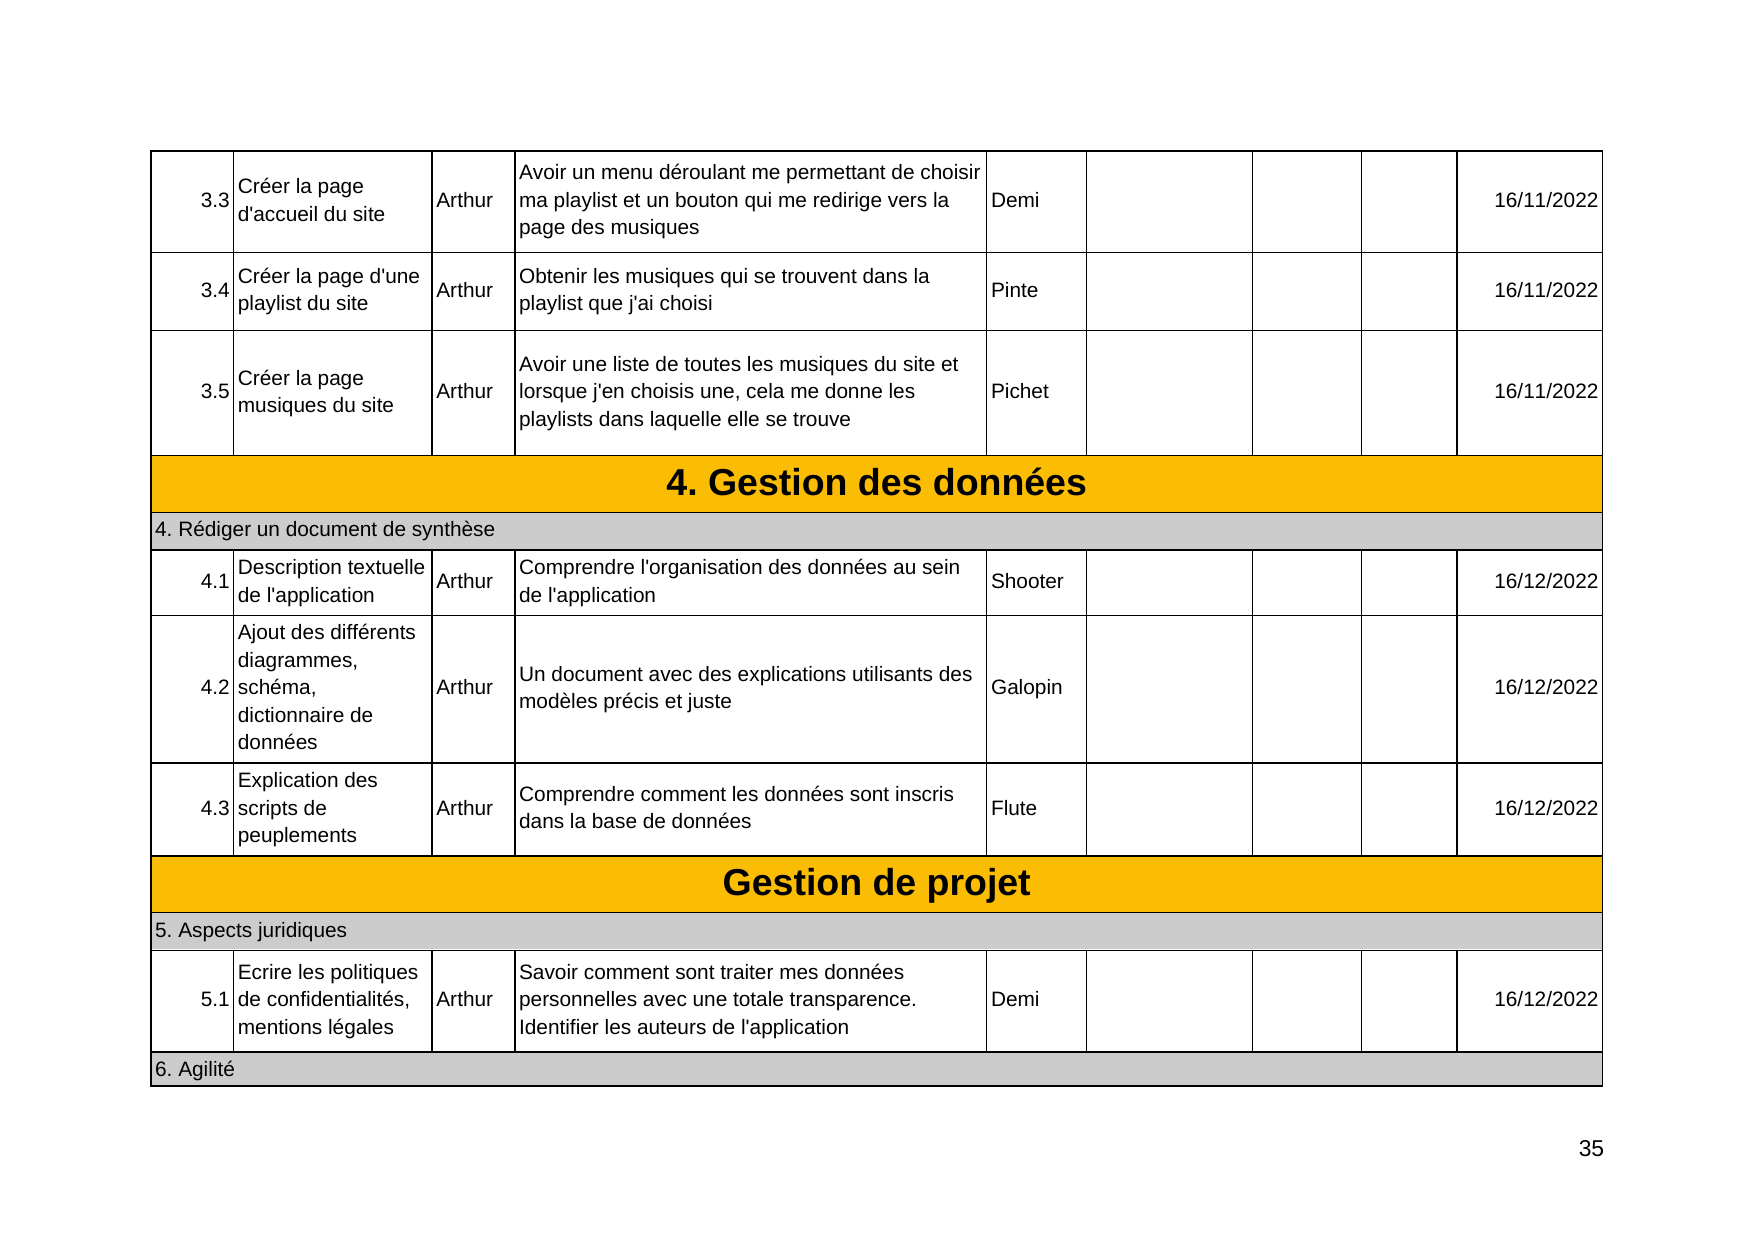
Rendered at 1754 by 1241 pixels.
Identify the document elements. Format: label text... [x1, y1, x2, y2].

table_cell [1253, 616, 1361, 762]
table_cell [1253, 551, 1361, 614]
table_cell Demi [987, 152, 1086, 252]
table_cell Créer la page musiques du site [234, 331, 431, 455]
table_cell Description textuelle de l'application [234, 551, 431, 614]
table_cell Créer la page d'une playlist du site [234, 253, 431, 330]
table_cell [1087, 152, 1252, 252]
table_cell [1362, 331, 1456, 455]
table_cell [1362, 951, 1456, 1051]
table_cell 16/11/2022 [1458, 331, 1602, 455]
table_cell [1362, 551, 1456, 614]
table_cell Pichet [987, 331, 1086, 455]
table_cell [1087, 551, 1252, 614]
table_cell 4.1 [152, 551, 233, 614]
table_cell 4. Gestion des données [152, 456, 1602, 512]
table_cell Créer la page d'accueil du site [234, 152, 431, 252]
table_cell Arthur [433, 152, 514, 252]
table_cell 16/12/2022 [1458, 616, 1602, 762]
table_cell Arthur [433, 551, 514, 614]
table_cell Shooter [987, 551, 1086, 614]
table_cell Arthur [433, 764, 514, 855]
table_cell Gestion de projet [152, 857, 1602, 912]
table_cell Explication des scripts de peuplements [234, 764, 431, 855]
table_cell 5. Aspects juridiques [152, 913, 1602, 949]
table_cell 6. Agilité [152, 1053, 1602, 1085]
table_cell [1087, 951, 1252, 1051]
table_cell Ecrire les politiques de confidentialités, mentions légales [234, 951, 431, 1051]
table_cell [1087, 616, 1252, 762]
table_cell Comprendre l'organisation des données au sein de l'application [516, 551, 986, 614]
table_cell [1362, 616, 1456, 762]
table_cell 16/12/2022 [1458, 764, 1602, 855]
table_cell 3.4 [152, 253, 233, 330]
table_cell [1253, 152, 1361, 252]
table_cell Pinte [987, 253, 1086, 330]
table_cell [1087, 331, 1252, 455]
table_cell [1362, 152, 1456, 252]
table_cell 16/12/2022 [1458, 951, 1602, 1051]
table_cell Arthur [433, 331, 514, 455]
table_cell Obtenir les musiques qui se trouvent dans la playlist que j'ai choisi [516, 253, 986, 330]
table_cell [1362, 764, 1456, 855]
table_cell Ajout des différents diagrammes, schéma, dictionnaire de données [234, 616, 431, 762]
table_cell [1087, 764, 1252, 855]
table_cell Demi [987, 951, 1086, 1051]
table_cell 4.2 [152, 616, 233, 762]
table_cell Avoir un menu déroulant me permettant de choisir ma playlist et un bouton qui me redirige vers la page des musiques [516, 152, 986, 252]
table_cell 3.5 [152, 331, 233, 455]
table_cell 5.1 [152, 951, 233, 1051]
table_cell Arthur [433, 253, 514, 330]
table_cell [1253, 764, 1361, 855]
table_cell Comprendre comment les données sont inscris dans la base de données [516, 764, 986, 855]
table_cell Arthur [433, 951, 514, 1051]
table_cell Galopin [987, 616, 1086, 762]
table_cell 4.3 [152, 764, 233, 855]
table_cell [1253, 331, 1361, 455]
table_cell [1362, 253, 1456, 330]
table_cell Avoir une liste de toutes les musiques du site et lorsque j'en choisis une, cela me donne les playlists dans laquelle elle se trouve [516, 331, 986, 455]
table_cell 16/12/2022 [1458, 551, 1602, 614]
table_cell 16/11/2022 [1458, 253, 1602, 330]
table_cell Arthur [433, 616, 514, 762]
table_cell Savoir comment sont traiter mes données personnelles avec une totale transparence. Identifier les auteurs de l'application [516, 951, 986, 1051]
table_cell Un document avec des explications utilisants des modèles précis et juste [516, 616, 986, 762]
table_cell 3.3 [152, 152, 233, 252]
table_cell 16/11/2022 [1458, 152, 1602, 252]
table_cell Flute [987, 764, 1086, 855]
table_cell [1253, 951, 1361, 1051]
table_cell [1087, 253, 1252, 330]
table_cell [1253, 253, 1361, 330]
table_cell 4. Rédiger un document de synthèse [152, 513, 1602, 549]
